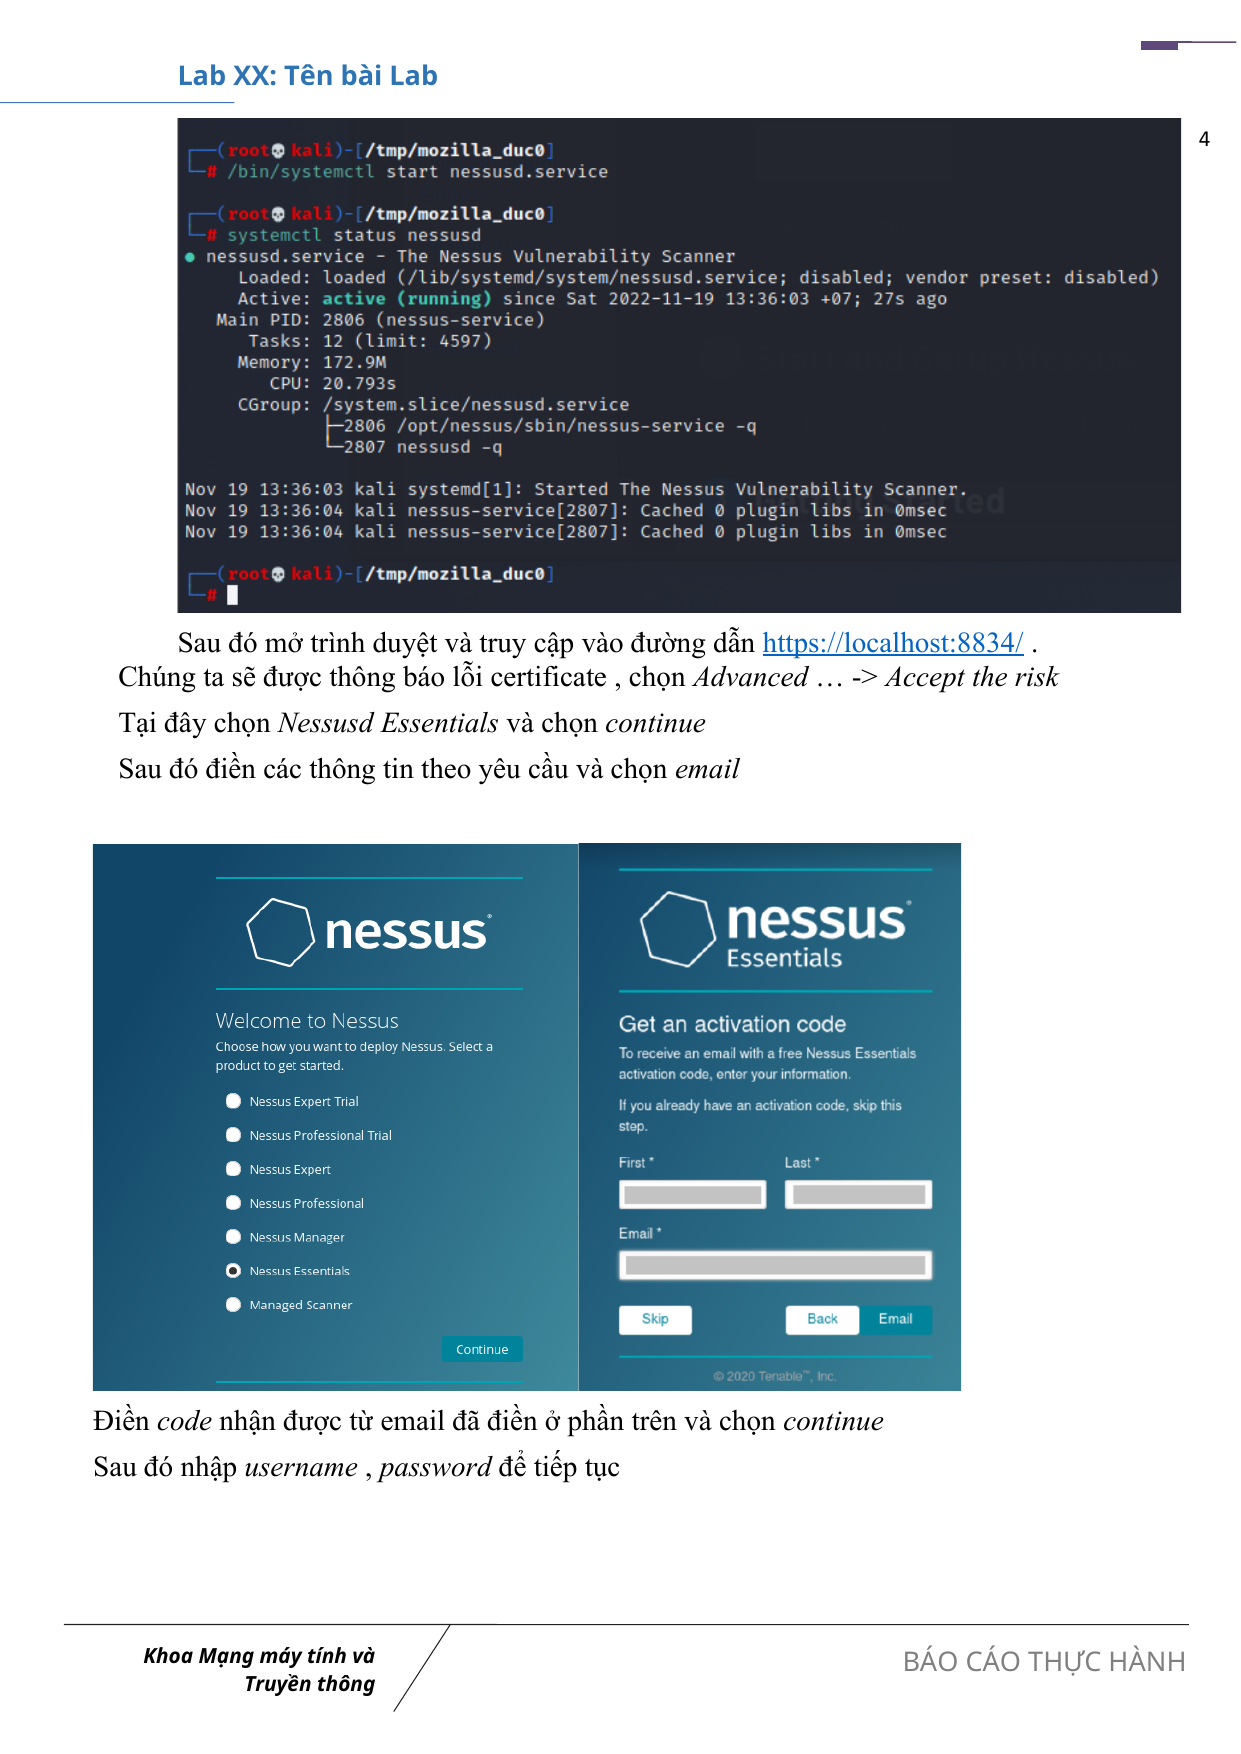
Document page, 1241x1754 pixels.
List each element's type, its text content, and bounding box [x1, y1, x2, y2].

text Sau đó mở trình duyệt và truy cập vào đường dẫn https://localhost:8834/ . Chúng ta sẽ được thông báo lỗi certificate , chọn Advanced … -> Accept the risk [118, 625, 1122, 692]
text Tại đây chọn Nessusd Essentials và chọn continue [118, 705, 1122, 738]
text Sau đó điền các thông tin theo yêu cầu và chọn email [118, 751, 1122, 784]
picture [92, 843, 962, 1391]
picture [177, 118, 1182, 613]
text Điền code nhận được từ email đã điền ở phần trên và chọn continue [34, 1403, 1122, 1437]
text Sau đó nhập username , password để tiếp tục [34, 1449, 1122, 1483]
